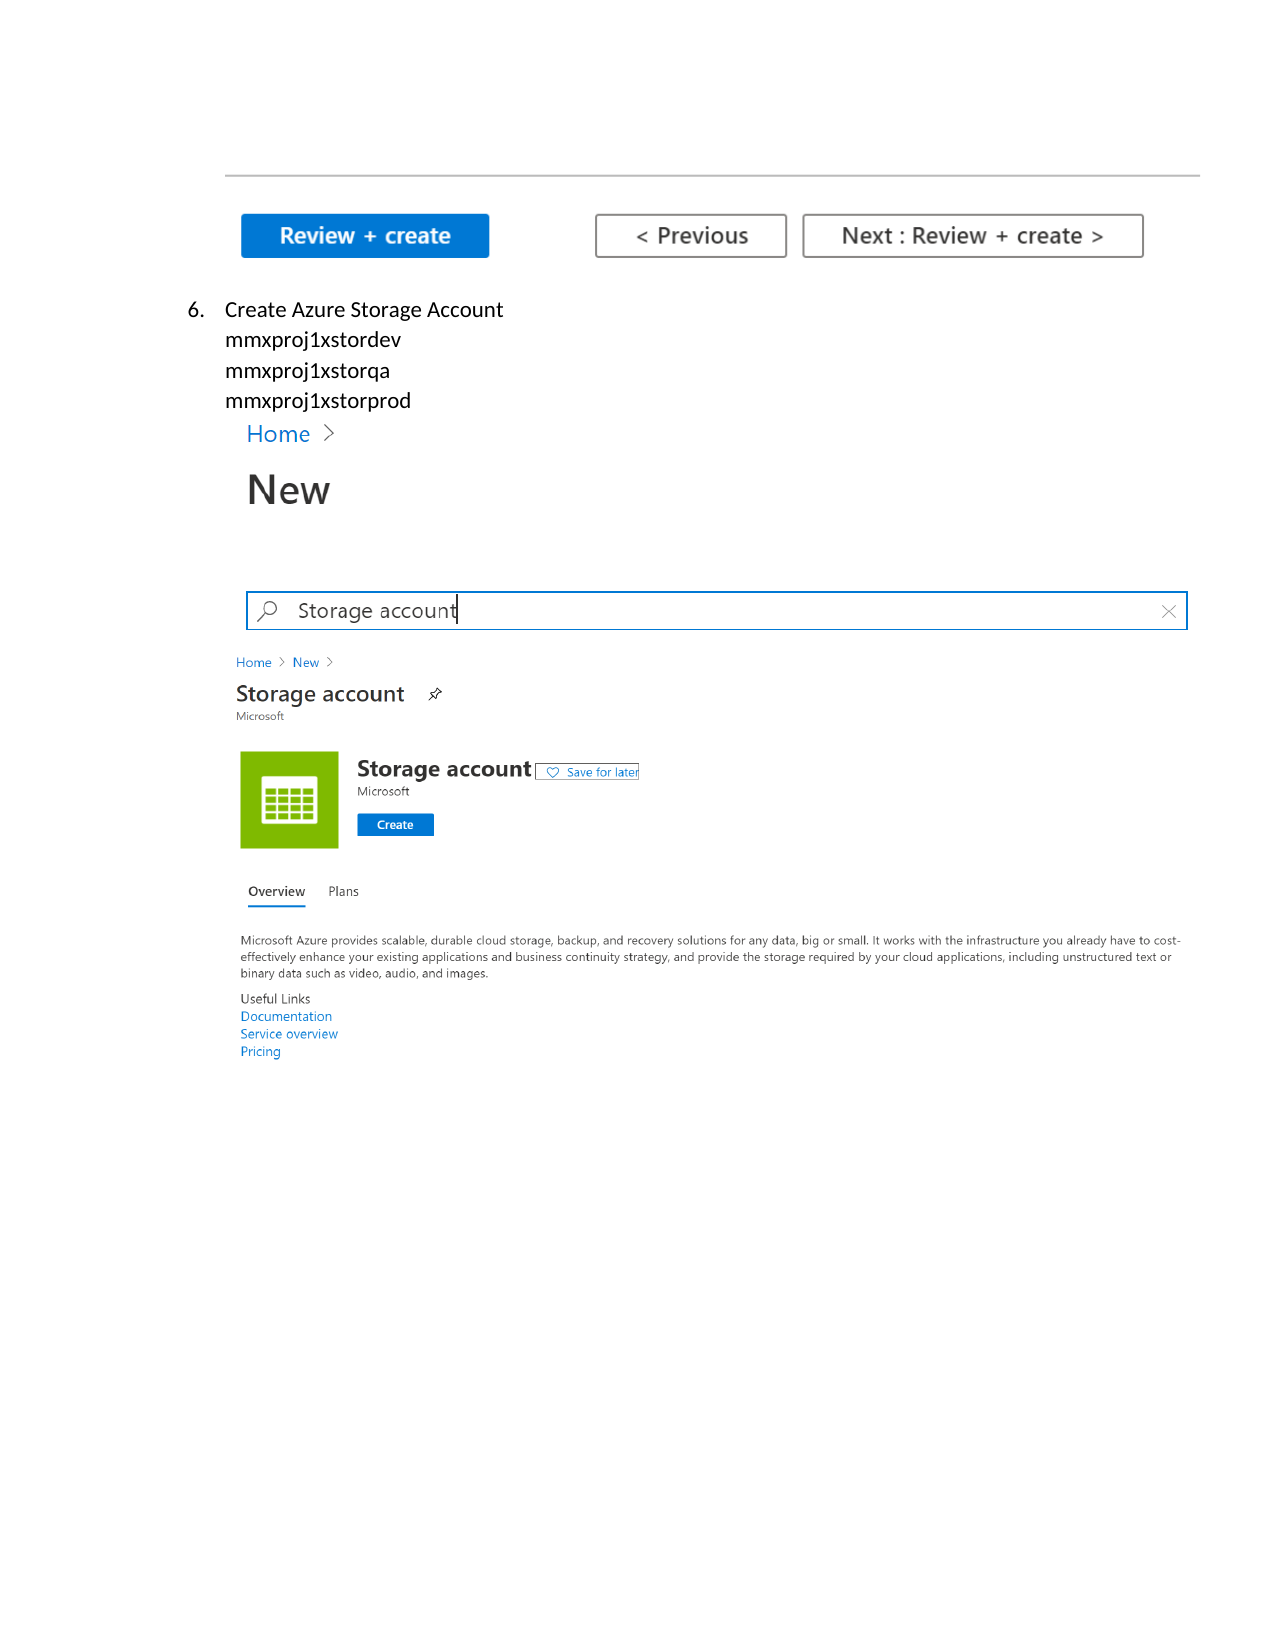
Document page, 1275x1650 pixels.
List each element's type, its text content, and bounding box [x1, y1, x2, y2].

list mmxproj1xstorqa [225, 356, 1125, 384]
list Create Azure Storage Account [187, 295, 1125, 323]
picture [225, 416, 1200, 649]
picture [225, 651, 1200, 1076]
list mmxproj1xstorprod [225, 386, 1125, 414]
list mmxproj1xstordev [225, 326, 1125, 354]
picture [225, 150, 1200, 294]
